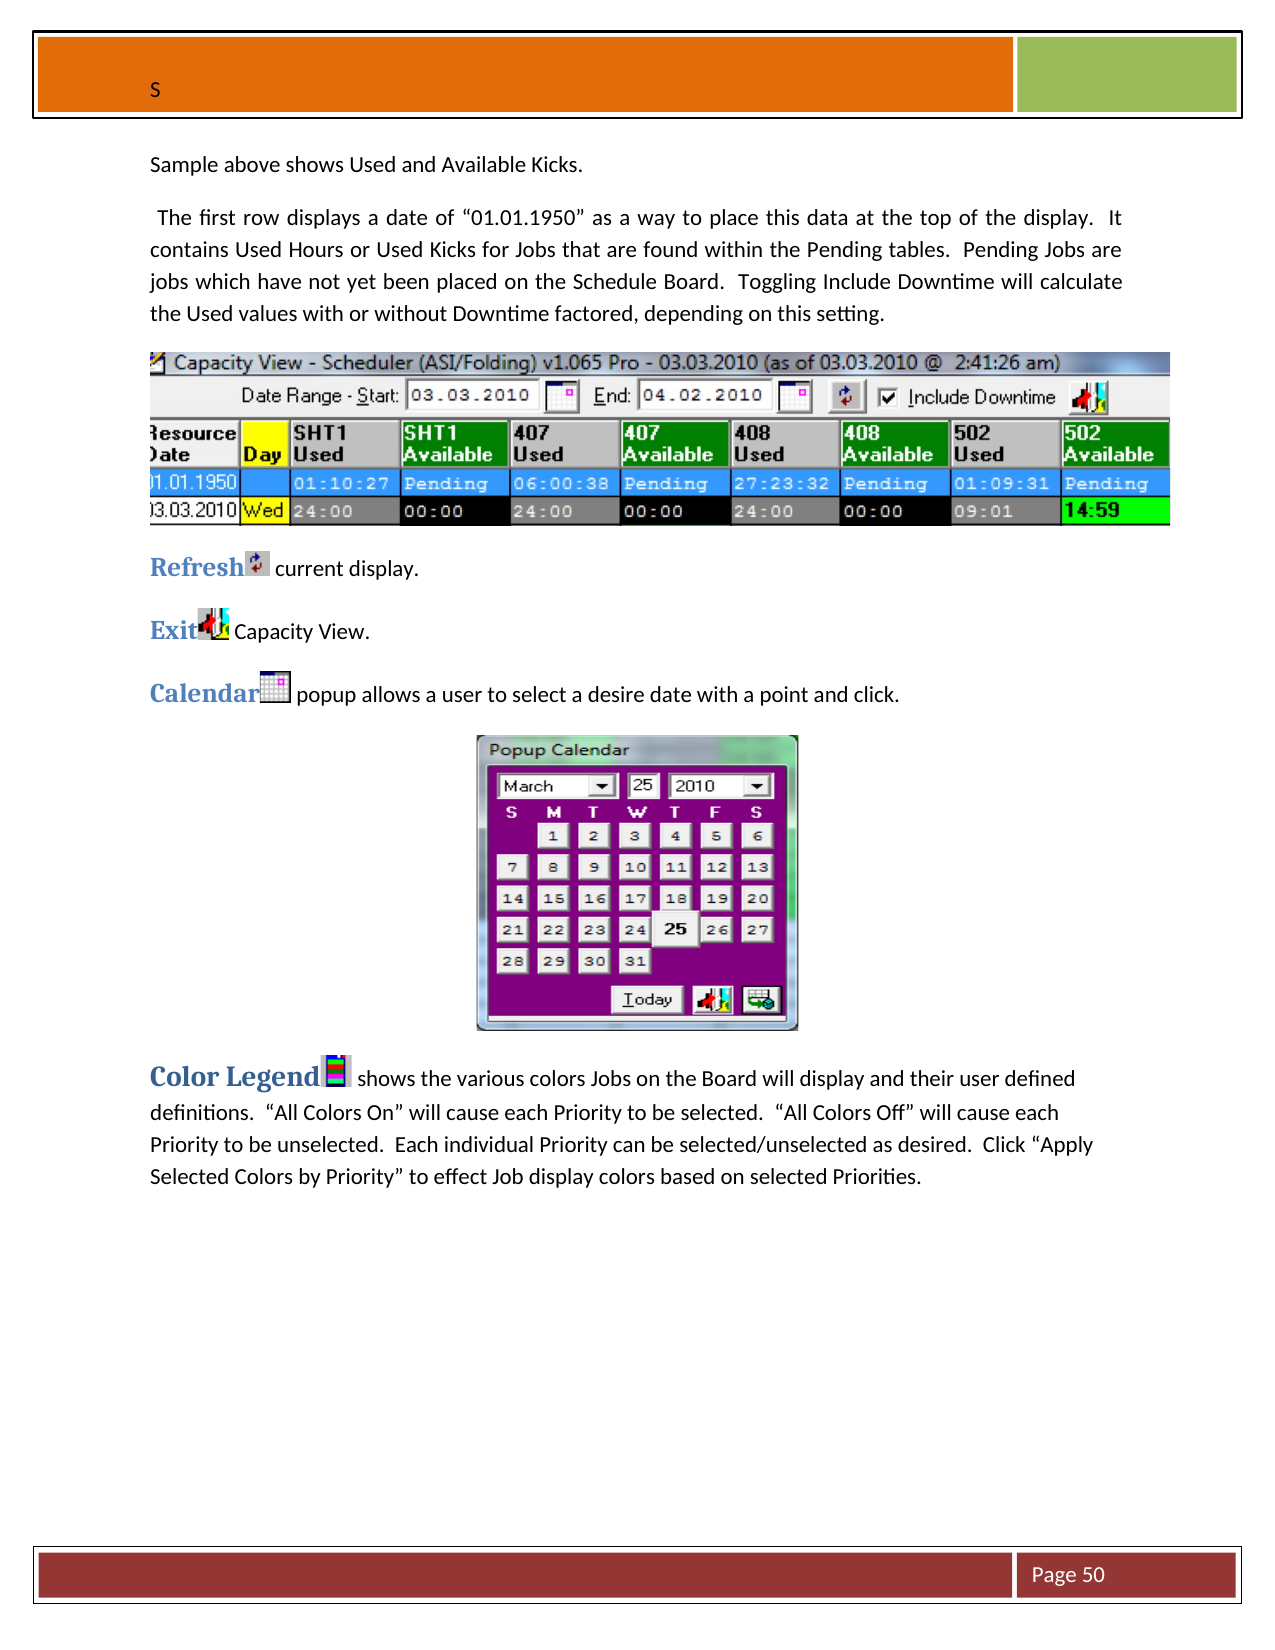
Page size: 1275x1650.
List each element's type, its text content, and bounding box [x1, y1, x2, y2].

text Color Legend shows the various colors Jobs on the Board will display and their user defined definitions. “All Colors On” will cause each Priority to be selected. “All Colors Off” will cause each Priority to be unselected. Each individual Priority can be selected/unselected as desired. Click “Apply Selected Colors by Priority” to effect Job display colors based on selected Priorities. [150, 1055, 1125, 1190]
text The first row displays a date of “01.01.1950” as a way to place this data at the top of the display. It contains Used Hours or Used Kicks for Jobs that are found within the Pending tables. Pending Jobs are jobs which have not yet been placed on the Schedule Board. Toggling Include Downtime will calculate the Used values with or without Downtime factored, depending on this setting. [150, 203, 1125, 328]
picture [320, 1055, 352, 1087]
text Sample above shows Used and Available Kicks. [150, 150, 1125, 178]
picture [197, 608, 229, 640]
picture [259, 671, 291, 703]
text Calendar popup allows a user to select a desire date with a point and click. [150, 672, 1125, 709]
picture [476, 735, 799, 1031]
text Refresh current display. [150, 551, 1125, 583]
picture [244, 551, 270, 576]
picture [150, 352, 1171, 526]
text Exit Capacity View. [150, 608, 1125, 646]
